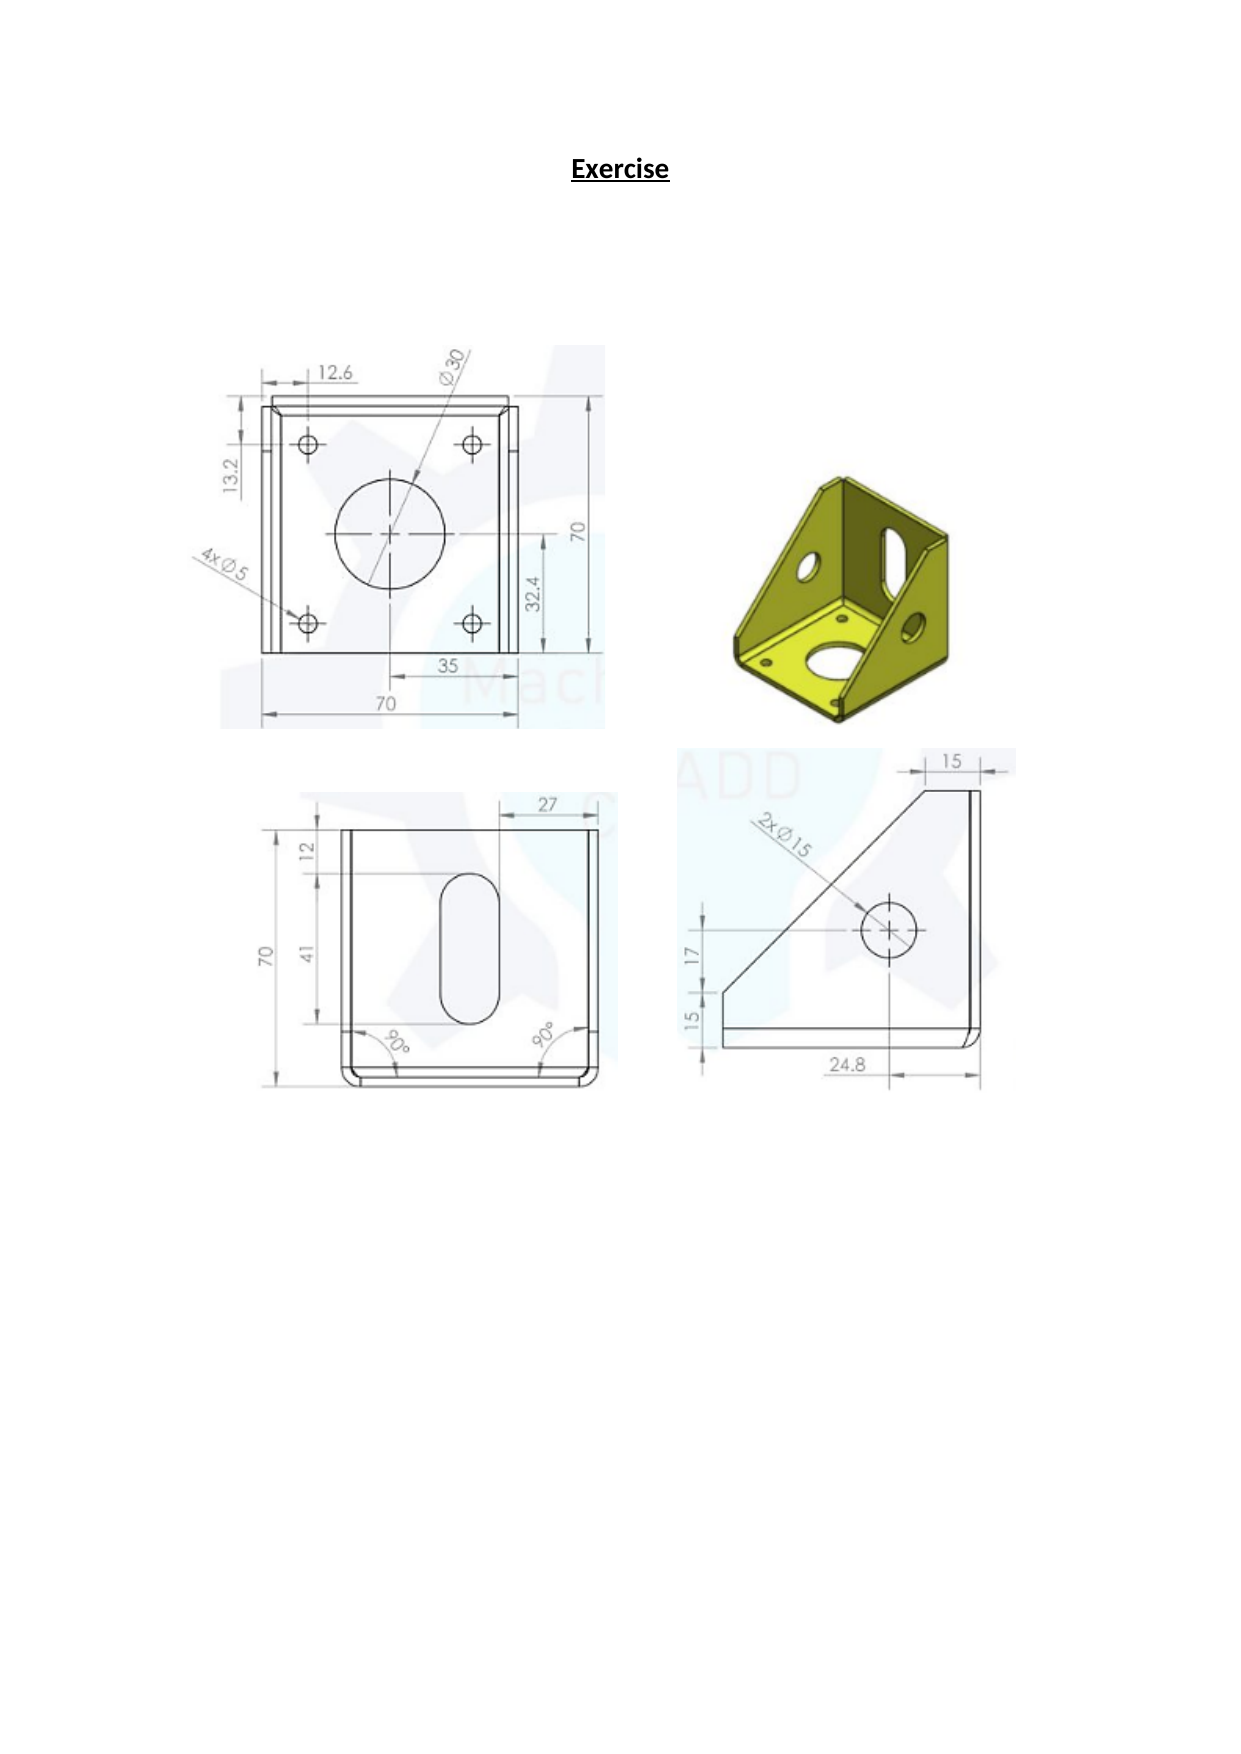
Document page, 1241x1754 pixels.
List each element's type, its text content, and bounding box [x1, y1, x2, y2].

picture [713, 444, 972, 731]
text Exercise [150, 150, 1090, 186]
picture [245, 792, 618, 1101]
picture [186, 345, 605, 729]
picture [677, 748, 1016, 1103]
